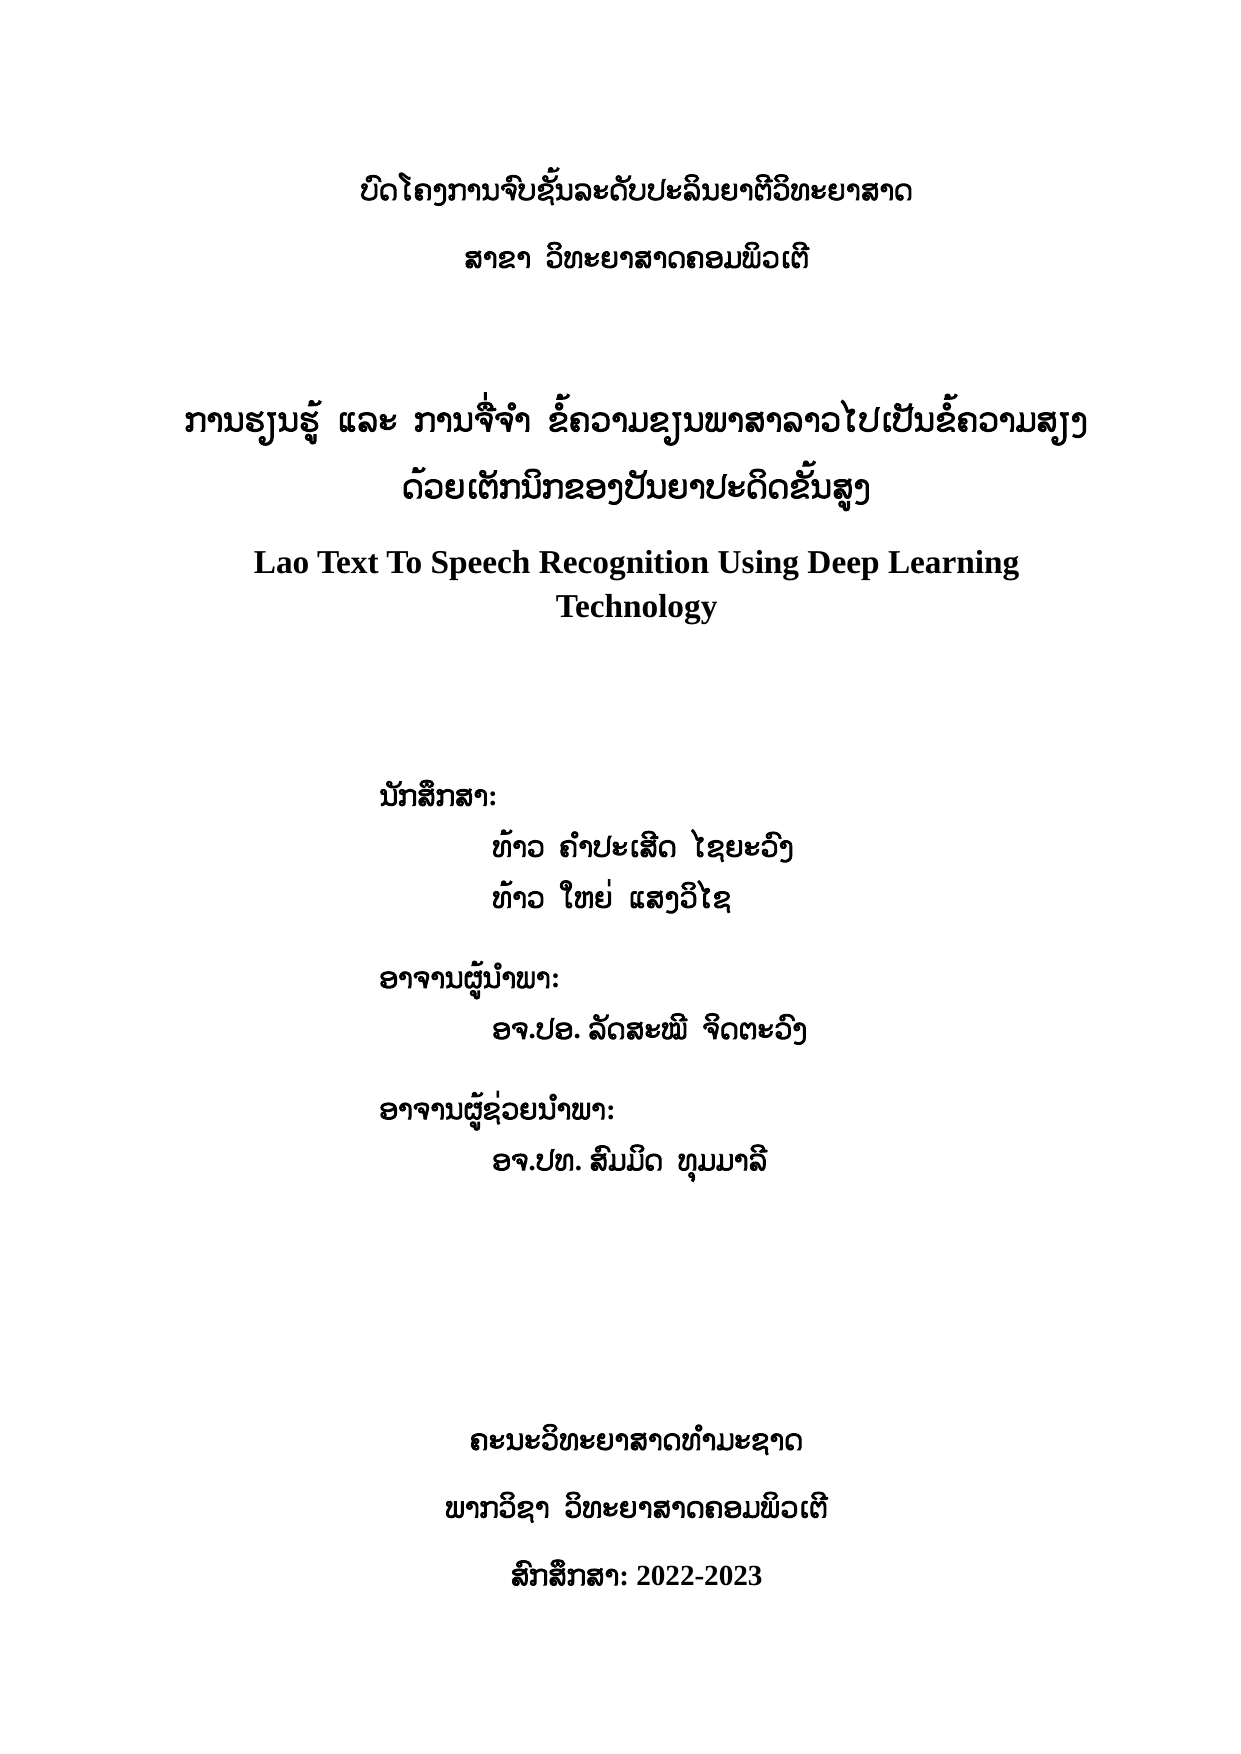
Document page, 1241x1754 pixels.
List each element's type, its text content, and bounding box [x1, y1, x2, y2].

text ທ້າວ ໃຫຍ່ ແສງວິໄຊ [492, 873, 1081, 924]
text ຄະນະວິທະຍາສາດທຳມະຊາດ [192, 1415, 1081, 1466]
text ອາຈານຜູ້ຊ່ວຍນຳພາ: [379, 1084, 1081, 1136]
text ອາຈານຜູ້ນຳພາ: [379, 953, 1081, 1004]
text ອຈ.ປອ. ລັດສະໝີ ຈິດຕະວົງ [492, 1004, 1081, 1055]
text ບົດໂຄງການຈົບຊັ້ນລະດັບປະລິນຍາຕີວິທະຍາສາດ [192, 165, 1081, 216]
text ນັກສຶກສາ: [248, 771, 1081, 822]
text ອຈ.ປທ. ສົມມິດ ທຸມມາລີ [492, 1136, 1081, 1187]
text ພາກວິຊາ ວິທະຍາສາດຄອມພິວເຕີ [192, 1483, 1081, 1534]
text Lao Text To Speech Recognition Using Deep Learning Technology [192, 542, 1081, 624]
text ທ້າວ ຄຳປະເສີດ ໄຊຍະວົງ [492, 822, 1081, 873]
text ການຮຽນຮູ້ ແລະ ການຈື່ຈຳ ຂໍ້ຄວາມຂຽນພາສາລາວໄປເປັນຂໍ້ຄວາມສຽງ ດ້ວຍເຕັກນິກຂອງປັນຍາປະດິດຂັ້ນສູງ [180, 392, 1092, 517]
text ສາຂາ ວິທະຍາສາດຄອມພິວເຕີ [192, 233, 1081, 284]
text ສົກສຶກສາ: 2022-2023 [192, 1551, 1081, 1602]
